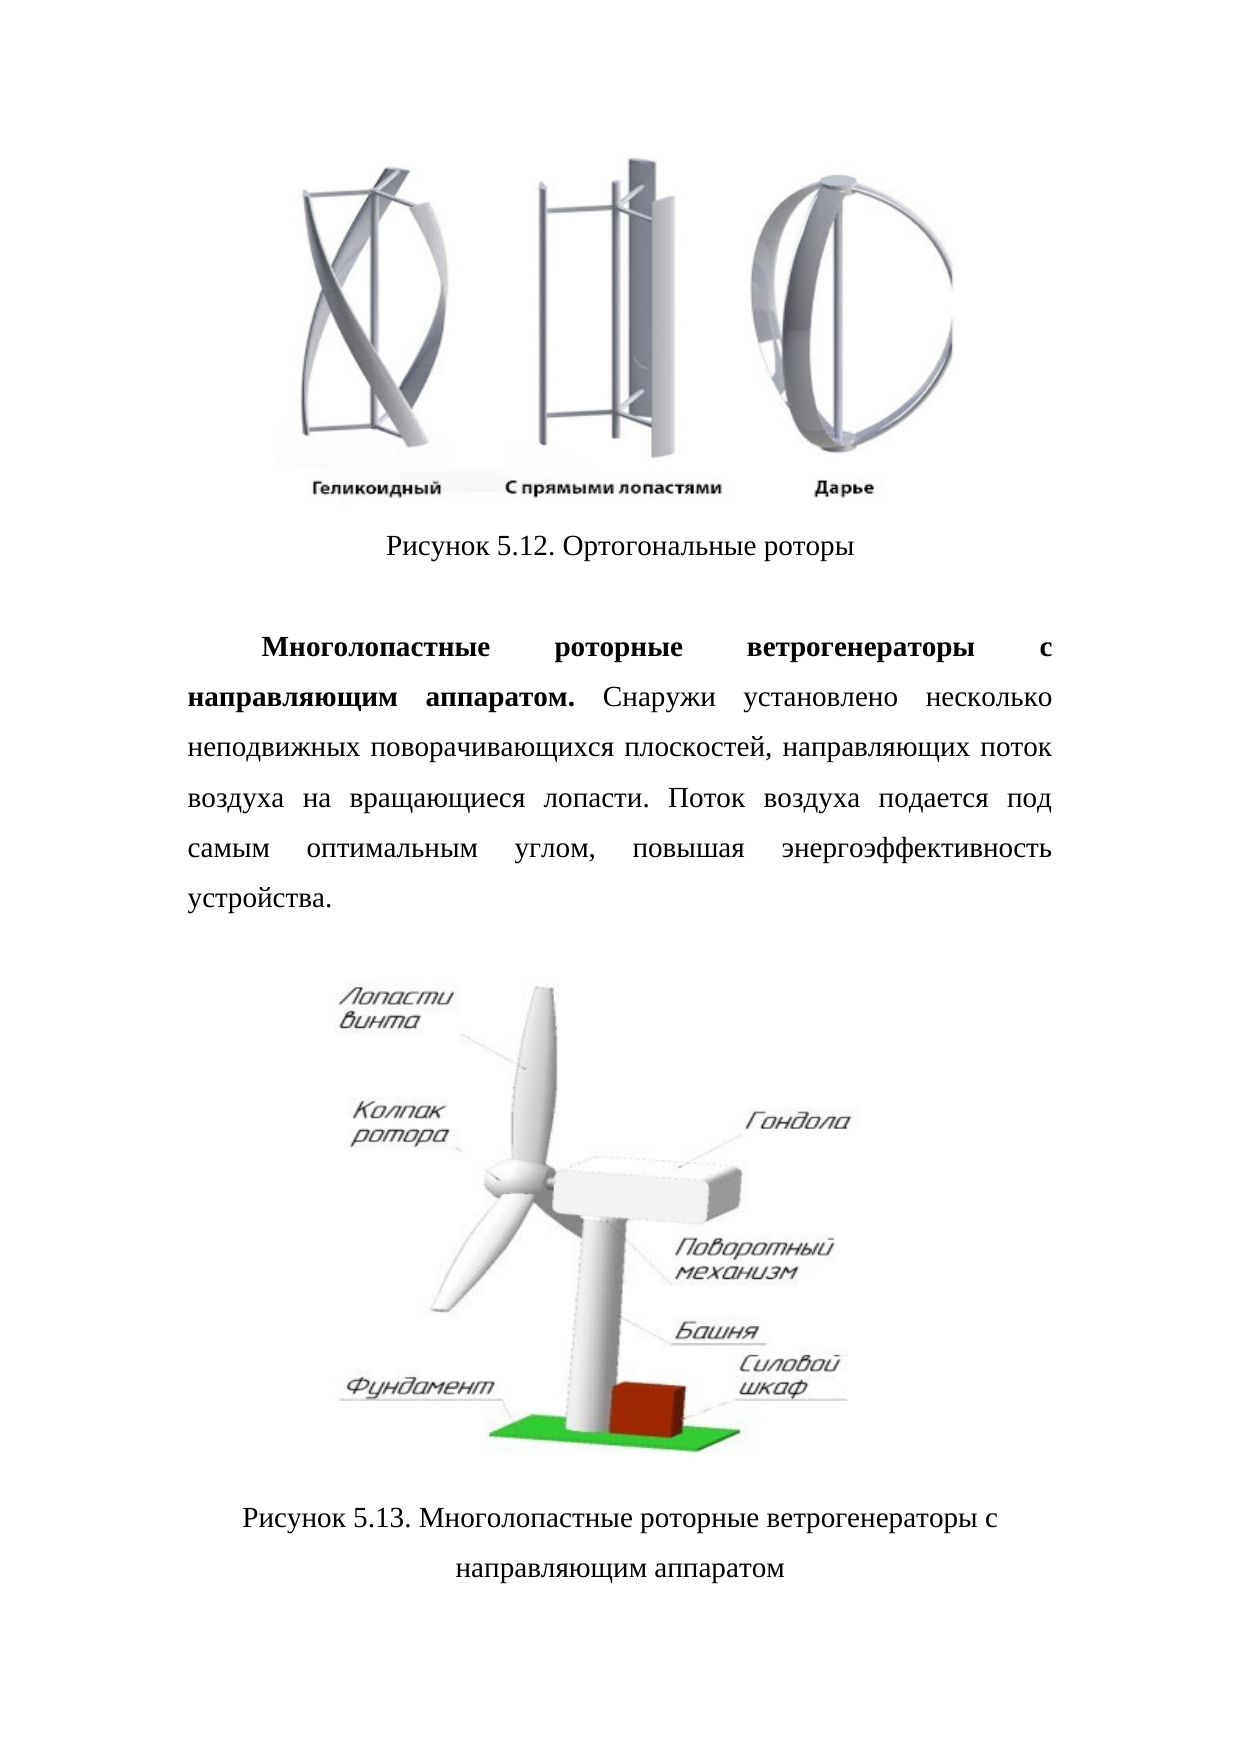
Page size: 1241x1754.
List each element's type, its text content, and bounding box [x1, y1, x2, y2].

picture [220, 150, 1020, 514]
picture [335, 930, 905, 1486]
text Рисунок 5.12. Ортогональные роторы [187, 528, 1053, 562]
text Многолопастные роторные ветрогенераторы с направляющим аппаратом. Снаружи установлено несколько неподвижных поворачивающихся плоскостей, направляющих поток воздуха на вращающиеся лопасти. Поток воздуха подается под самым оптимальным углом, повышая энергоэффективность устройства. [187, 629, 1053, 914]
text Рисунок 5.13. Многолопастные роторные ветрогенераторы с направляющим аппаратом [187, 1500, 1053, 1584]
